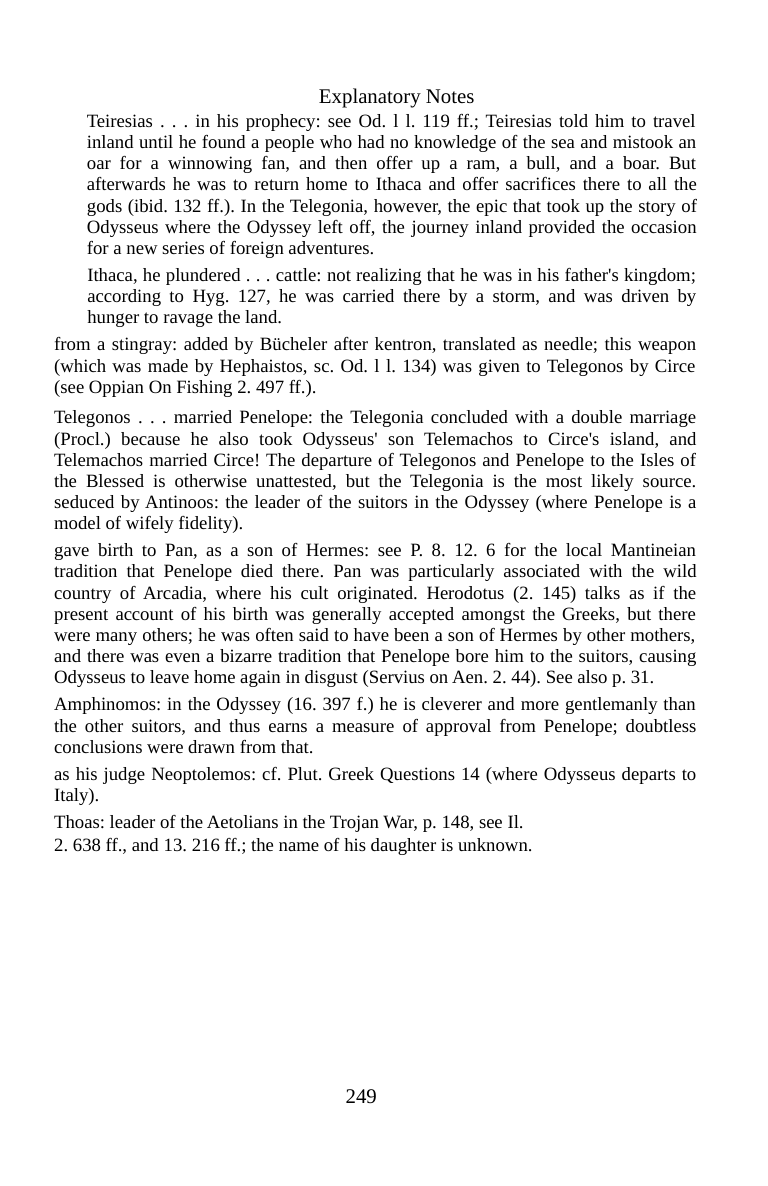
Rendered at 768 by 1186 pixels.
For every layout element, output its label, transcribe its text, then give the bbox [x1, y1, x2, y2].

text Amphinomos: in the Odyssey (16. 397 f.) he is cleverer and more gentlemanly than the other suitors, and thus earns a measure of approval from Penelope; doubtless conclusions were drawn from that. [54, 694, 698, 757]
text from a stingray: added by Bücheler after kentron, translated as needle; this weapon (which was made by Hephaistos, sc. Od. l l. 134) was given to Telegonos by Circe (see Oppian On Fishing 2. 497 ff.). [54, 334, 698, 397]
text Telegonos . . . married Penelope: the Telegonia concluded with a double marriage (Procl.) because he also took Odysseus' son Telemachos to Circe's island, and Telemachos married Circe! The departure of Telegonos and Penelope to the Isles of the Blessed is otherwise unattested, but the Telegonia is the most likely source. seduced by Antinoos: the leader of the suitors in the Odyssey (where Penelope is a model of wifely fidelity). [54, 407, 698, 534]
text Ithaca, he plundered . . . cattle: not realizing that he was in his father's kingdom; according to Hyg. 127, he was carried there by a storm, and was driven by hunger to ravage the land. [87, 264, 698, 328]
text gave birth to Pan, as a son of Hermes: see P. 8. 12. 6 for the local Mantineian tradition that Penelope died there. Pan was particularly associated with the wild country of Arcadia, where his cult originated. Herodotus (2. 145) talks as if the present account of his birth was generally accepted amongst the Greeks, but there were many others; he was often said to have been a son of Hermes by other mothers, and there was even a bizarre tradition that Penelope bore him to the suitors, causing Odysseus to leave home again in disgust (Servius on Aen. 2. 44). See also p. 31. [54, 540, 698, 688]
text Thoas: leader of the Aetolians in the Trojan War, p. 148, see Il. [54, 812, 698, 833]
text as his judge Neoptolemos: cf. Plut. Greek Questions 14 (where Odysseus departs to Italy). [54, 763, 698, 806]
text Teiresias . . . in his prophecy: see Od. l l. 119 ff.; Teiresias told him to travel inland until he found a people who had no knowledge of the sea and mistook an oar for a winnowing fan, and then offer up a ram, a bull, and a boar. But afterwards he was to return home to Ithaca and offer sacrifices there to all the gods (ibid. 132 ff.). In the Telegonia, however, the epic that took up the story of Odysseus where the Odyssey left off, the journey inland provided the occasion for a new series of foreign adventures. [87, 110, 698, 258]
text 2. 638 ff., and 13. 216 ff.; the name of his daughter is unknown. [54, 834, 698, 856]
